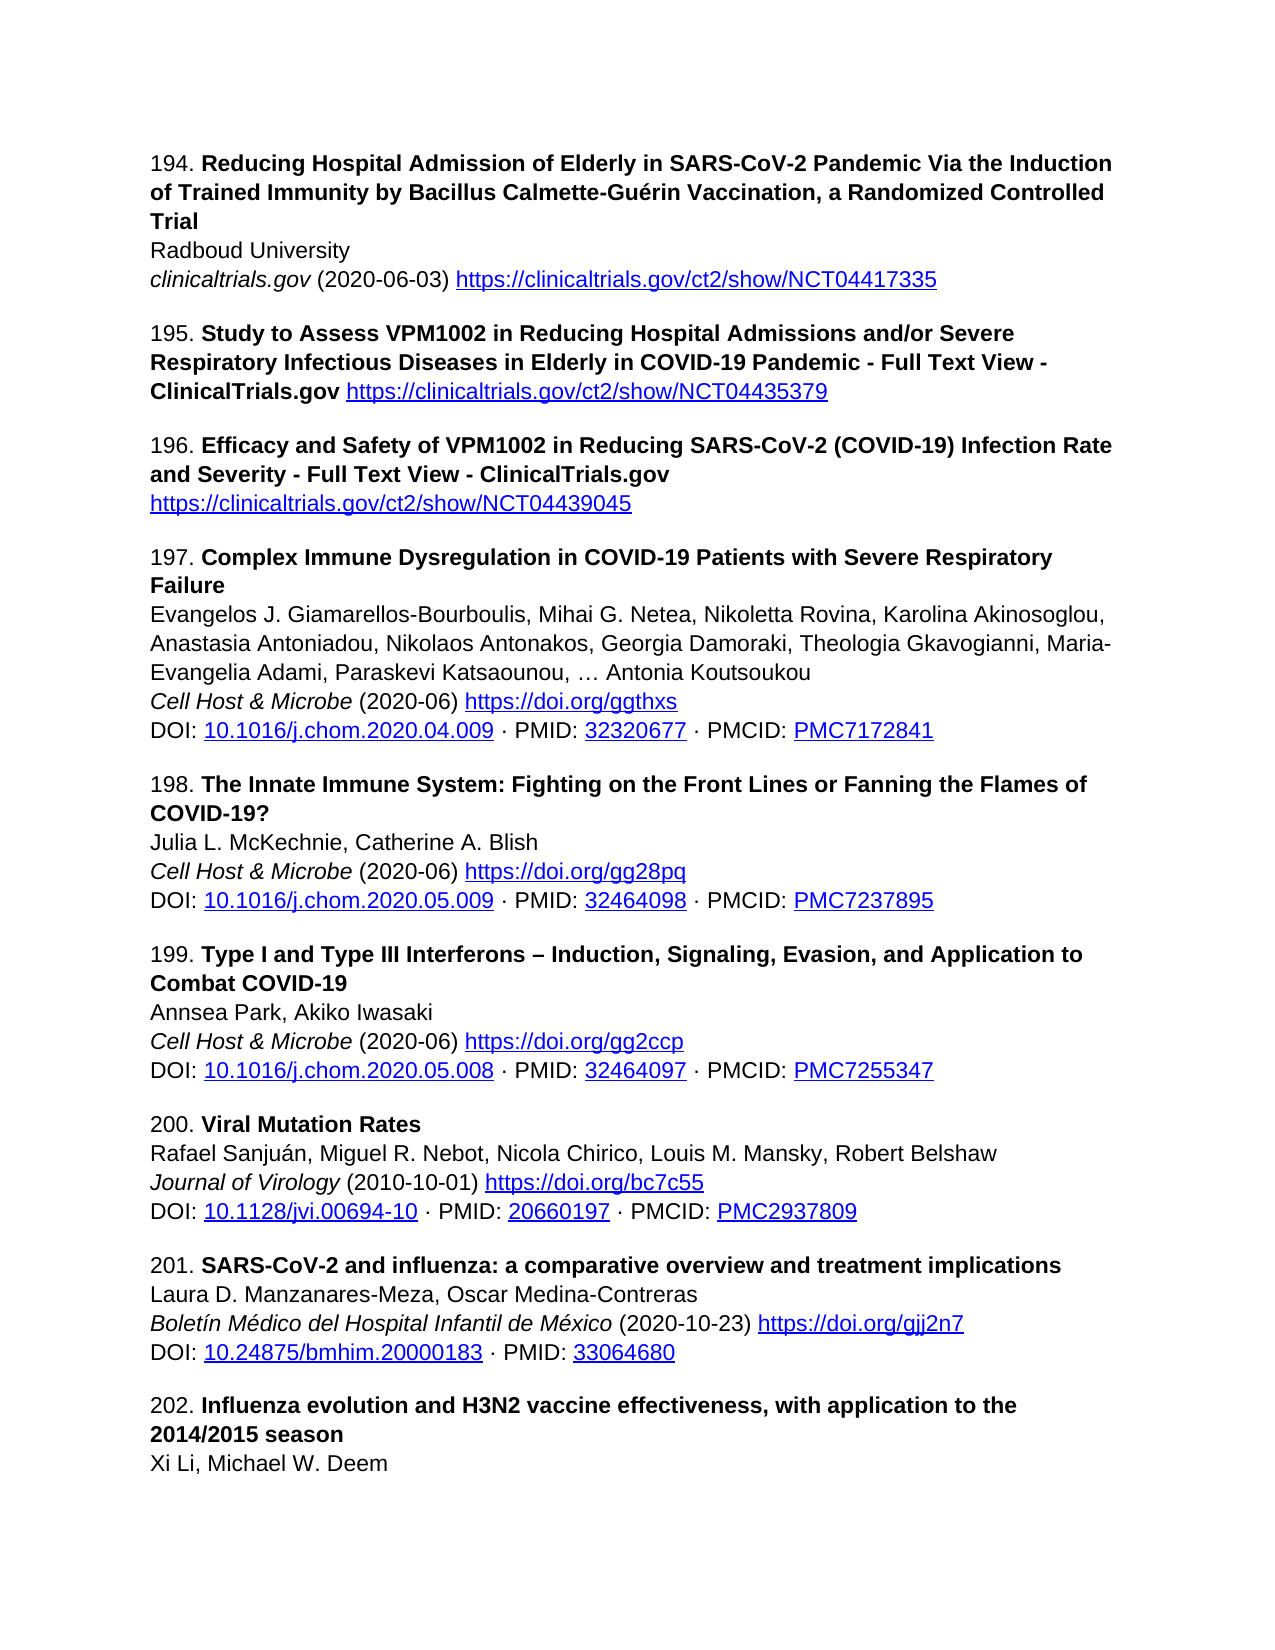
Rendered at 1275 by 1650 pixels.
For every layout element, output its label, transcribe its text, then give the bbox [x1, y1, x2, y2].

text 198. The Innate Immune System: Fighting on the Front Lines or Fanning the Flames of COVID-19? Julia L. McKechnie, Catherine A. Blish Cell Host & Microbe (2020-06) https://doi.org/gg28pq DOI: 10.1016/j.chom.2020.05.009 · PMID: 32464098 · PMCID: PMC7237895 [150, 771, 1125, 913]
text 199. Type I and Type III Interferons – Induction, Signaling, Evasion, and Application to Combat COVID-19 Annsea Park, Akiko Iwasaki Cell Host & Microbe (2020-06) https://doi.org/gg2ccp DOI: 10.1016/j.chom.2020.05.008 · PMID: 32464097 · PMCID: PMC7255347 [150, 941, 1125, 1083]
text 201. SARS-CoV-2 and influenza: a comparative overview and treatment implications Laura D. Manzanares-Meza, Oscar Medina-Contreras Boletín Médico del Hospital Infantil de México (2020-10-23) https://doi.org/gjj2n7 DOI: 10.24875/bmhim.20000183 · PMID: 33064680 [150, 1252, 1125, 1365]
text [150, 1392, 1125, 1477]
text 196. Efficacy and Safety of VPM1002 in Reducing SARS-CoV-2 (COVID-19) Infection Rate and Severity - Full Text View - ClinicalTrials.gov https://clinicaltrials.gov/ct2/show/NCT04439045 [150, 432, 1125, 516]
text 197. Complex Immune Dysregulation in COVID-19 Patients with Severe Respiratory Failure Evangelos J. Giamarellos-Bourboulis, Mihai G. Netea, Nikoletta Rovina, Karolina Akinosoglou, Anastasia Antoniadou, Nikolaos Antonakos, Georgia Damoraki, Theologia Gkavogianni, Maria-Evangelia Adami, Paraskevi Katsaounou, … Antonia Koutsoukou Cell Host & Microbe (2020-06) https://doi.org/ggthxs DOI: 10.1016/j.chom.2020.04.009 · PMID: 32320677 · PMCID: PMC7172841 [150, 543, 1125, 744]
text 200. Viral Mutation Rates Rafael Sanjuán, Miguel R. Nebot, Nicola Chirico, Louis M. Mansky, Robert Belshaw Journal of Virology (2010-10-01) https://doi.org/bc7c55 DOI: 10.1128/jvi.00694-10 · PMID: 20660197 · PMCID: PMC2937809 [150, 1111, 1125, 1224]
text 195. Study to Assess VPM1002 in Reducing Hospital Admissions and/or Severe Respiratory Infectious Diseases in Elderly in COVID-19 Pandemic - Full Text View - ClinicalTrials.gov https://clinicaltrials.gov/ct2/show/NCT04435379 [150, 320, 1125, 404]
text 194. Reducing Hospital Admission of Elderly in SARS-CoV-2 Pandemic Via the Induction of Trained Immunity by Bacillus Calmette-Guérin Vaccination, a Randomized Controlled Trial Radboud University clinicaltrials.gov (2020-06-03) https://clinicaltrials.gov/ct2/show/NCT04417335 [150, 150, 1125, 292]
